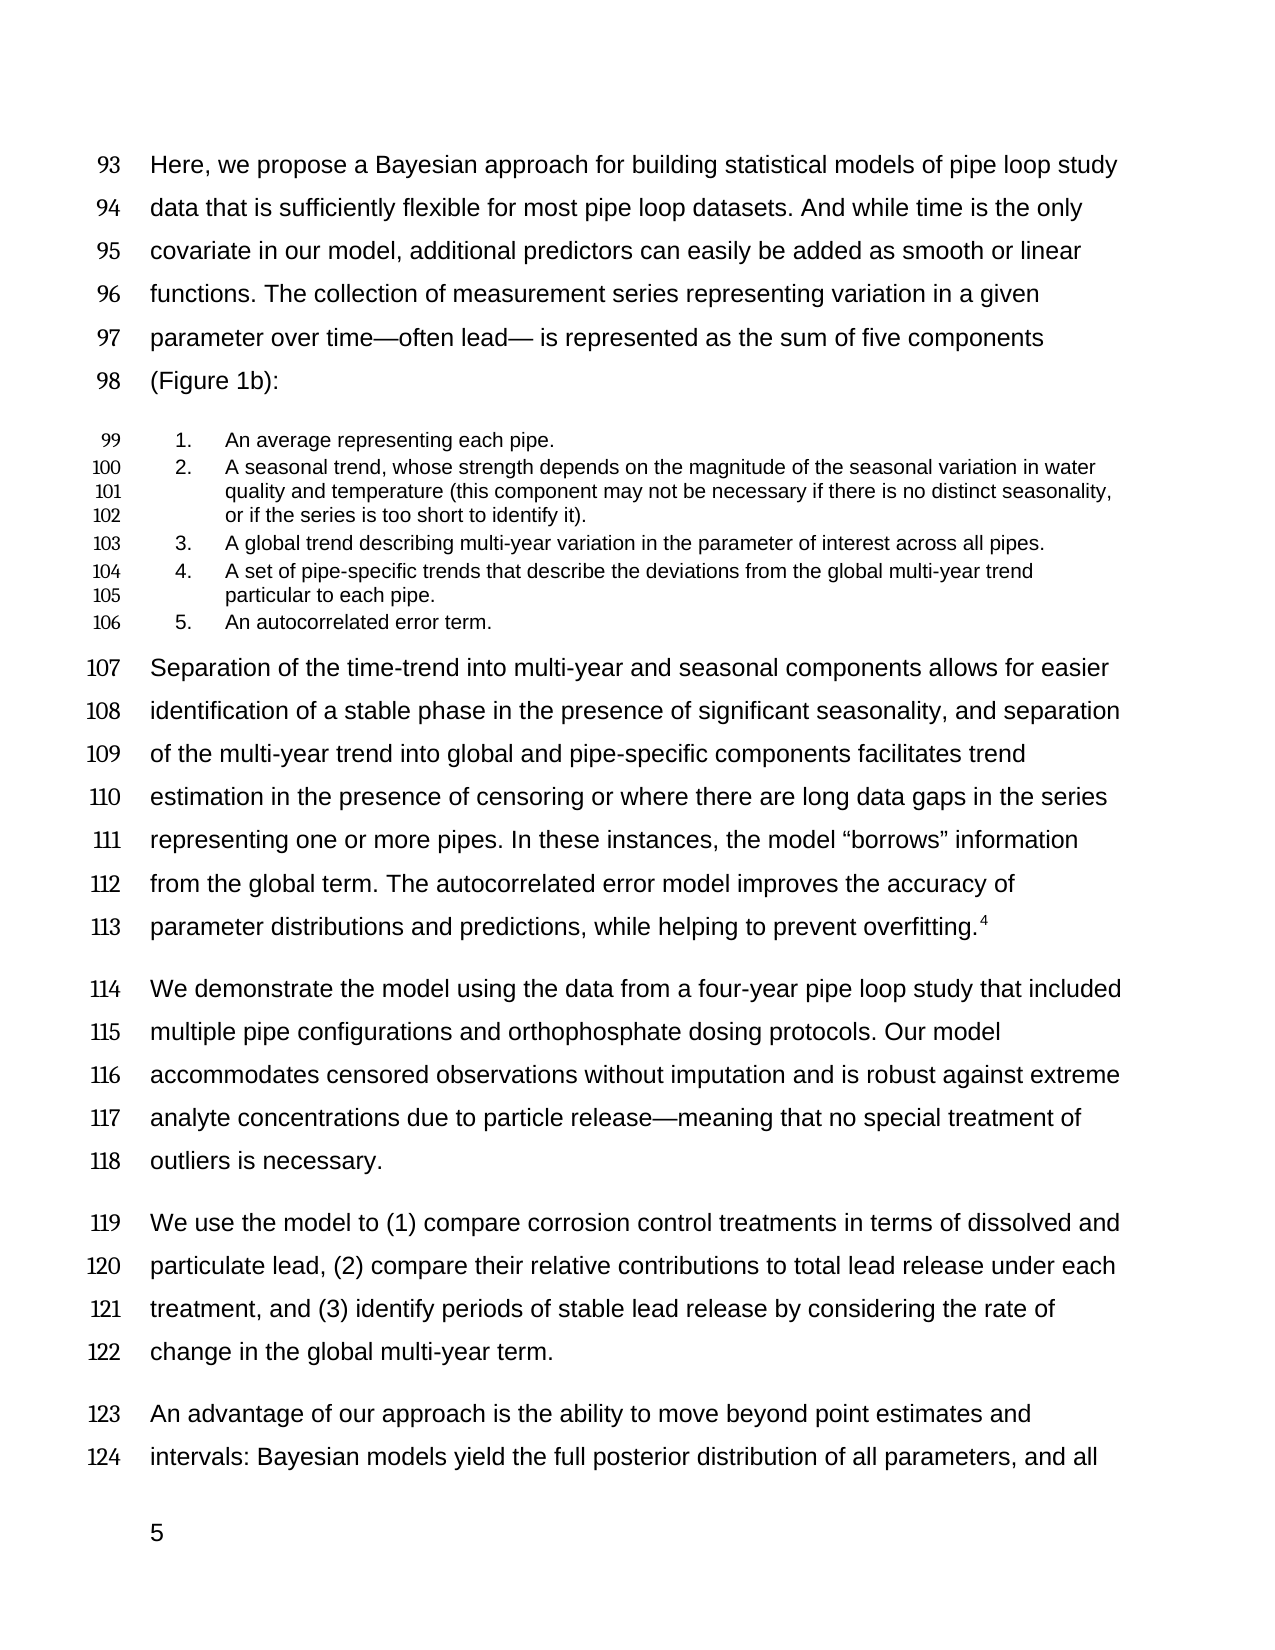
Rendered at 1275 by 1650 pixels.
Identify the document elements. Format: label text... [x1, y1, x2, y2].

text Separation of the time-trend into multi-year and seasonal components allows for easier identification of a stable phase in the presence of significant seasonality, and separation of the multi-year trend into global and pipe-specific components facilitates trend estimation in the presence of censoring or where there are long data gaps in the series representing one or more pipes. In these instances, the model “borrows” information from the global term. The autocorrelated error model improves the accuracy of parameter distributions and predictions, while helping to prevent overfitting.4 [150, 653, 1125, 940]
list An average representing each pipe. [175, 427, 1125, 451]
text Here, we propose a Bayesian approach for building statistical models of pipe loop study data that is sufficiently flexible for most pipe loop datasets. And while time is the only covariate in our model, additional predictors can easily be added as smooth or linear functions. The collection of measurement series representing variation in a given parameter over time—often lead— is represented as the sum of five components (Figure 1b): [150, 150, 1125, 394]
list A seasonal trend, whose strength depends on the magnitude of the seasonal variation in water quality and temperature (this component may not be necessary if there is no distinct seasonality, or if the series is too short to identify it). [175, 455, 1125, 527]
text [150, 1399, 1125, 1471]
list A global trend describing multi-year variation in the parameter of interest across all pipes. [175, 531, 1125, 555]
list An autocorrelated error term. [175, 610, 1125, 634]
text We demonstrate the model using the data from a four-year pipe loop study that included multiple pipe configurations and orthophosphate dosing protocols. Our model accommodates censored observations without imputation and is robust against extreme analyte concentrations due to particle release—meaning that no special treatment of outliers is necessary. [150, 973, 1125, 1175]
text We use the model to (1) compare corrosion control treatments in terms of dissolved and particulate lead, (2) compare their relative contributions to total lead release under each treatment, and (3) identify periods of stable lead release by considering the rate of change in the global multi-year term. [150, 1208, 1125, 1366]
list A set of pipe-specific trends that describe the deviations from the global multi-year trend particular to each pipe. [175, 558, 1125, 606]
